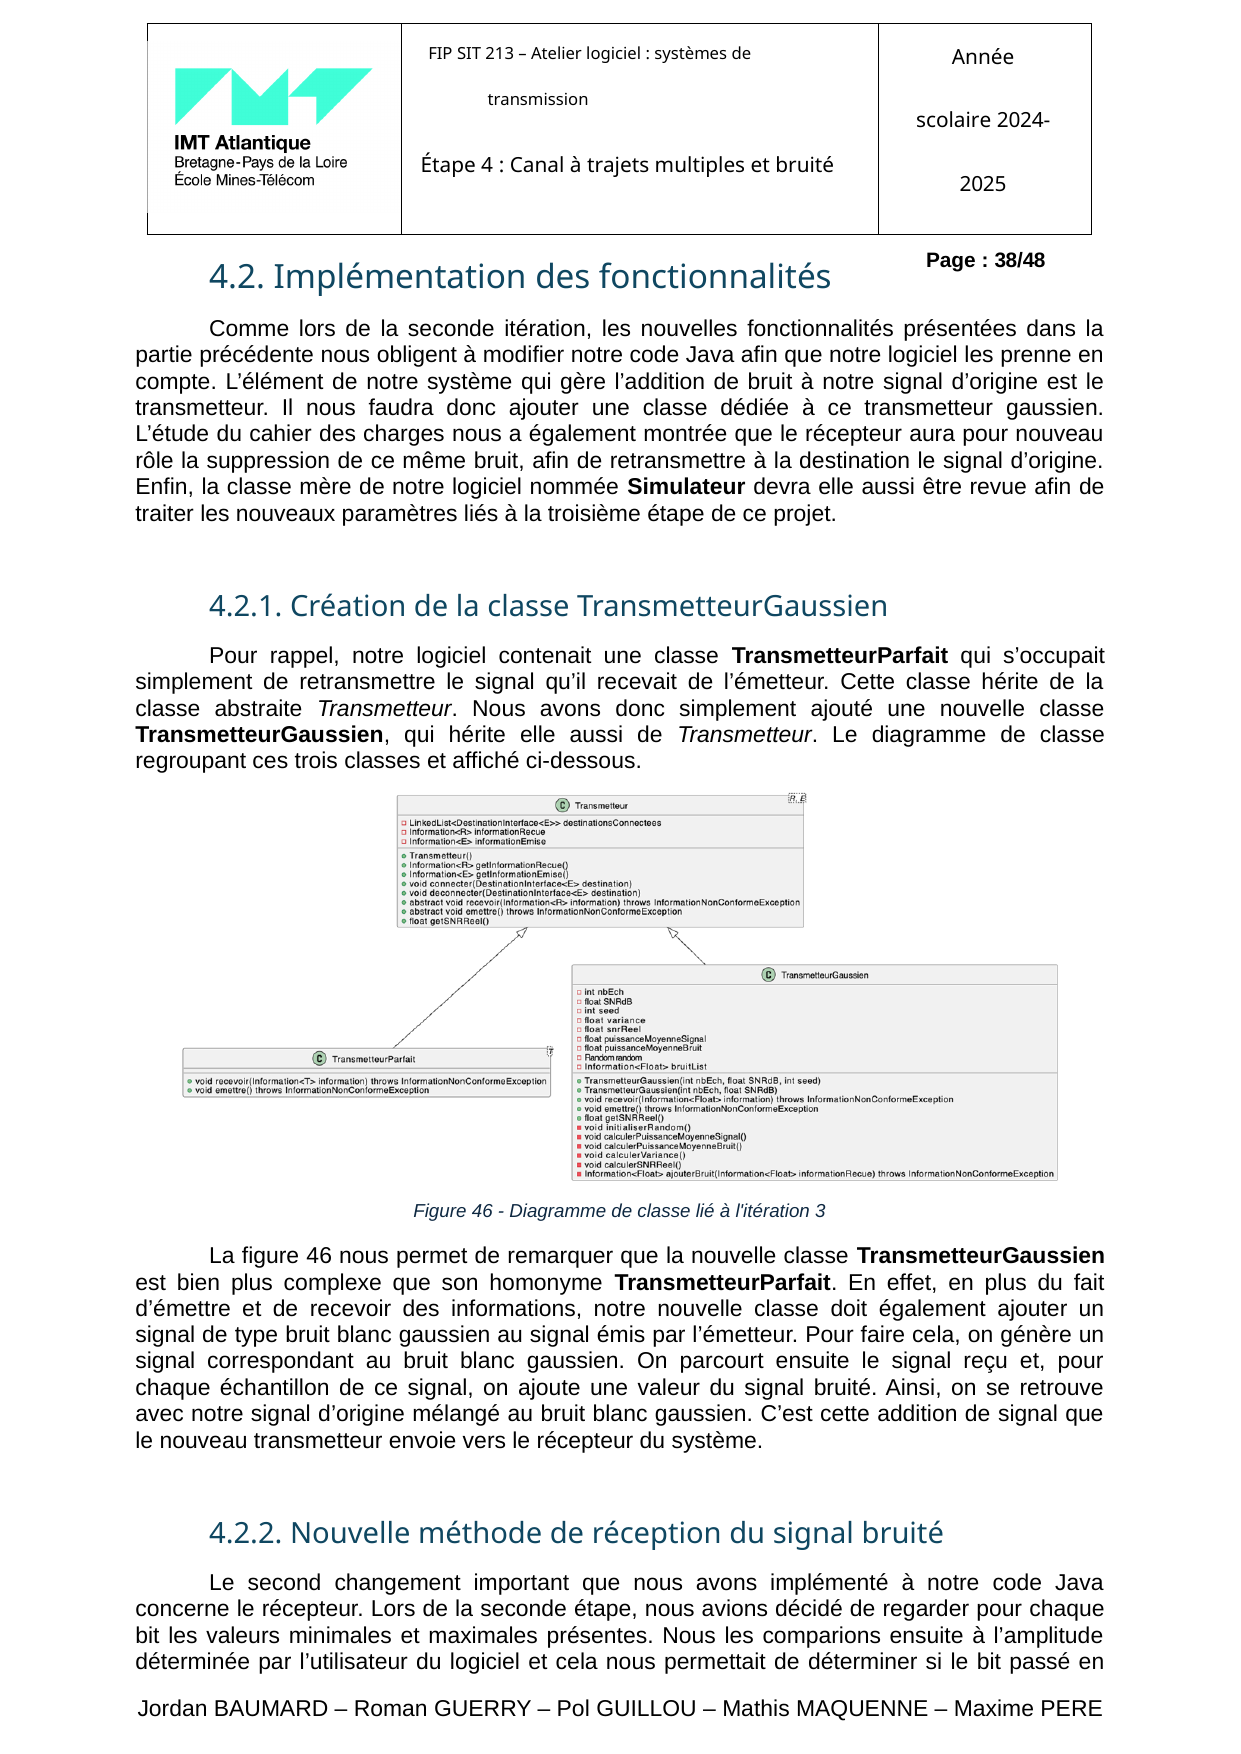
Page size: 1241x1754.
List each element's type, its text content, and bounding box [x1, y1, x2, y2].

text Figure 46 - Diagramme de classe lié à l'itération 3 [135, 1200, 1105, 1221]
subtitle 4.2.1. Création de la classe TransmetteurGaussien [135, 586, 1105, 625]
picture [147, 41, 401, 213]
subtitle 4.2.2. Nouvelle méthode de réception du signal bruité [135, 1513, 1105, 1552]
subtitle 4.2. Implémentation des fonctionnalités [135, 253, 1105, 298]
text Comme lors de la seconde itération, les nouvelles fonctionnalités présentées dans la partie précédente nous obligent à modifier notre code Java afin que notre logiciel les prenne en compte. L’élément de notre système qui gère l’addition de bruit à notre signal d’origine est le transmetteur. Il nous faudra donc ajouter une classe dédiée à ce transmetteur gaussien. L’étude du cahier des charges nous a également montrée que le récepteur aura pour nouveau rôle la suppression de ce même bruit, afin de retransmettre à la destination le signal d’origine. Enfin, la classe mère de notre logiciel nommée Simulateur devra elle aussi être revue afin de traiter les nouveaux paramètres liés à la troisième étape de ce projet. [135, 315, 1105, 526]
text La figure 46 nous permet de remarquer que la nouvelle classe TransmetteurGaussien est bien plus complexe que son homonyme TransmetteurParfait. En effet, en plus du fait d’émettre et de recevoir des informations, notre nouvelle classe doit également ajouter un signal de type bruit blanc gaussien au signal émis par l’émetteur. Pour faire cela, on génère un signal correspondant au bruit blanc gaussien. On parcourt ensuite le signal reçu et, pour chaque échantillon de ce signal, on ajoute une valeur du signal bruité. Ainsi, on se retrouve avec notre signal d’origine mélangé au bruit blanc gaussien. C’est cette addition de signal que le nouveau transmetteur envoie vers le récepteur du système. [135, 1242, 1105, 1453]
text Pour rappel, notre logiciel contenait une classe TransmetteurParfait qui s’occupait simplement de retransmettre le signal qu’il recevait de l’émetteur. Cette classe hérite de la classe abstraite Transmetteur. Nous avons donc simplement ajouté une nouvelle classe TransmetteurGaussien, qui hérite elle aussi de Transmetteur. Le diagramme de classe regroupant ces trois classes et affiché ci-dessous. [135, 642, 1105, 774]
picture [180, 790, 1061, 1183]
